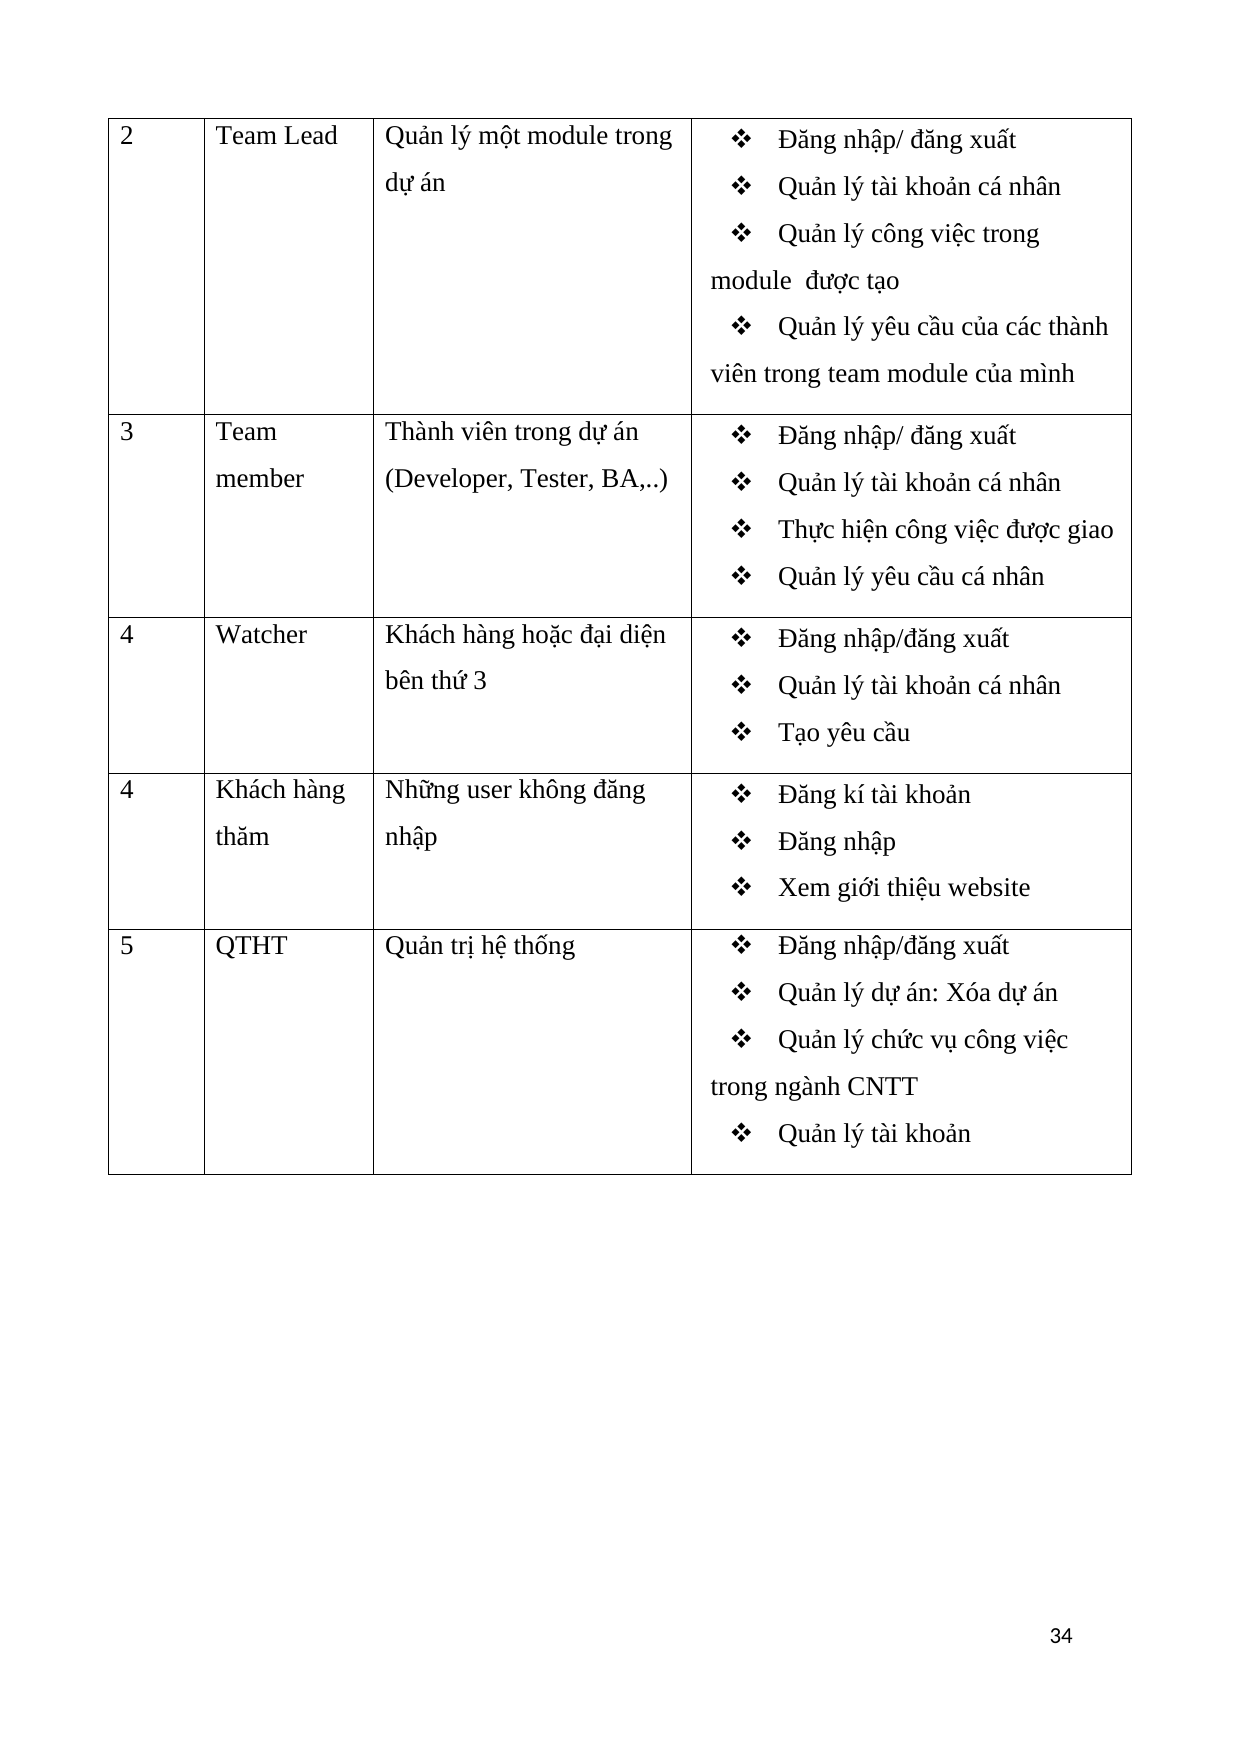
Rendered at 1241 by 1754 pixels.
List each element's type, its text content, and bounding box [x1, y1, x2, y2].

table_cell Đăng nhập/ đăng xuất Quản lý tài khoản cá nhân Quản lý công việc trong module được tạo Quản lý yêu cầu của các thành viên trong team module của mình [692, 119, 1131, 414]
table_cell Đăng nhập/ đăng xuất Quản lý tài khoản cá nhân Thực hiện công việc được giao Quản lý yêu cầu cá nhân [692, 415, 1131, 617]
table_cell Thành viên trong dự án (Developer, Tester, BA,..) [374, 415, 691, 617]
table_cell Watcher [205, 618, 373, 773]
table_cell 4 [109, 618, 204, 773]
table_cell 5 [109, 930, 204, 1173]
table_cell 2 [109, 119, 204, 414]
table_cell 4 [109, 774, 204, 928]
table_cell Team member [205, 415, 373, 617]
table_cell Đăng nhập/đăng xuất Quản lý dự án: Xóa dự án Quản lý chức vụ công việc trong ngành CNTT Quản lý tài khoản [692, 930, 1131, 1173]
table_cell Đăng kí tài khoản Đăng nhập Xem giới thiệu website [692, 774, 1131, 928]
table_cell Team Lead [205, 119, 373, 414]
table_cell 3 [109, 415, 204, 617]
table_cell QTHT [205, 930, 373, 1173]
table_cell Khách hàng hoặc đại diện bên thứ 3 [374, 618, 691, 773]
table_cell Khách hàng thăm [205, 774, 373, 928]
table_cell Những user không đăng nhập [374, 774, 691, 928]
table_cell Quản trị hệ thống [374, 930, 691, 1173]
table_cell Đăng nhập/đăng xuất Quản lý tài khoản cá nhân Tạo yêu cầu [692, 618, 1131, 773]
table_cell Quản lý một module trong dự án [374, 119, 691, 414]
